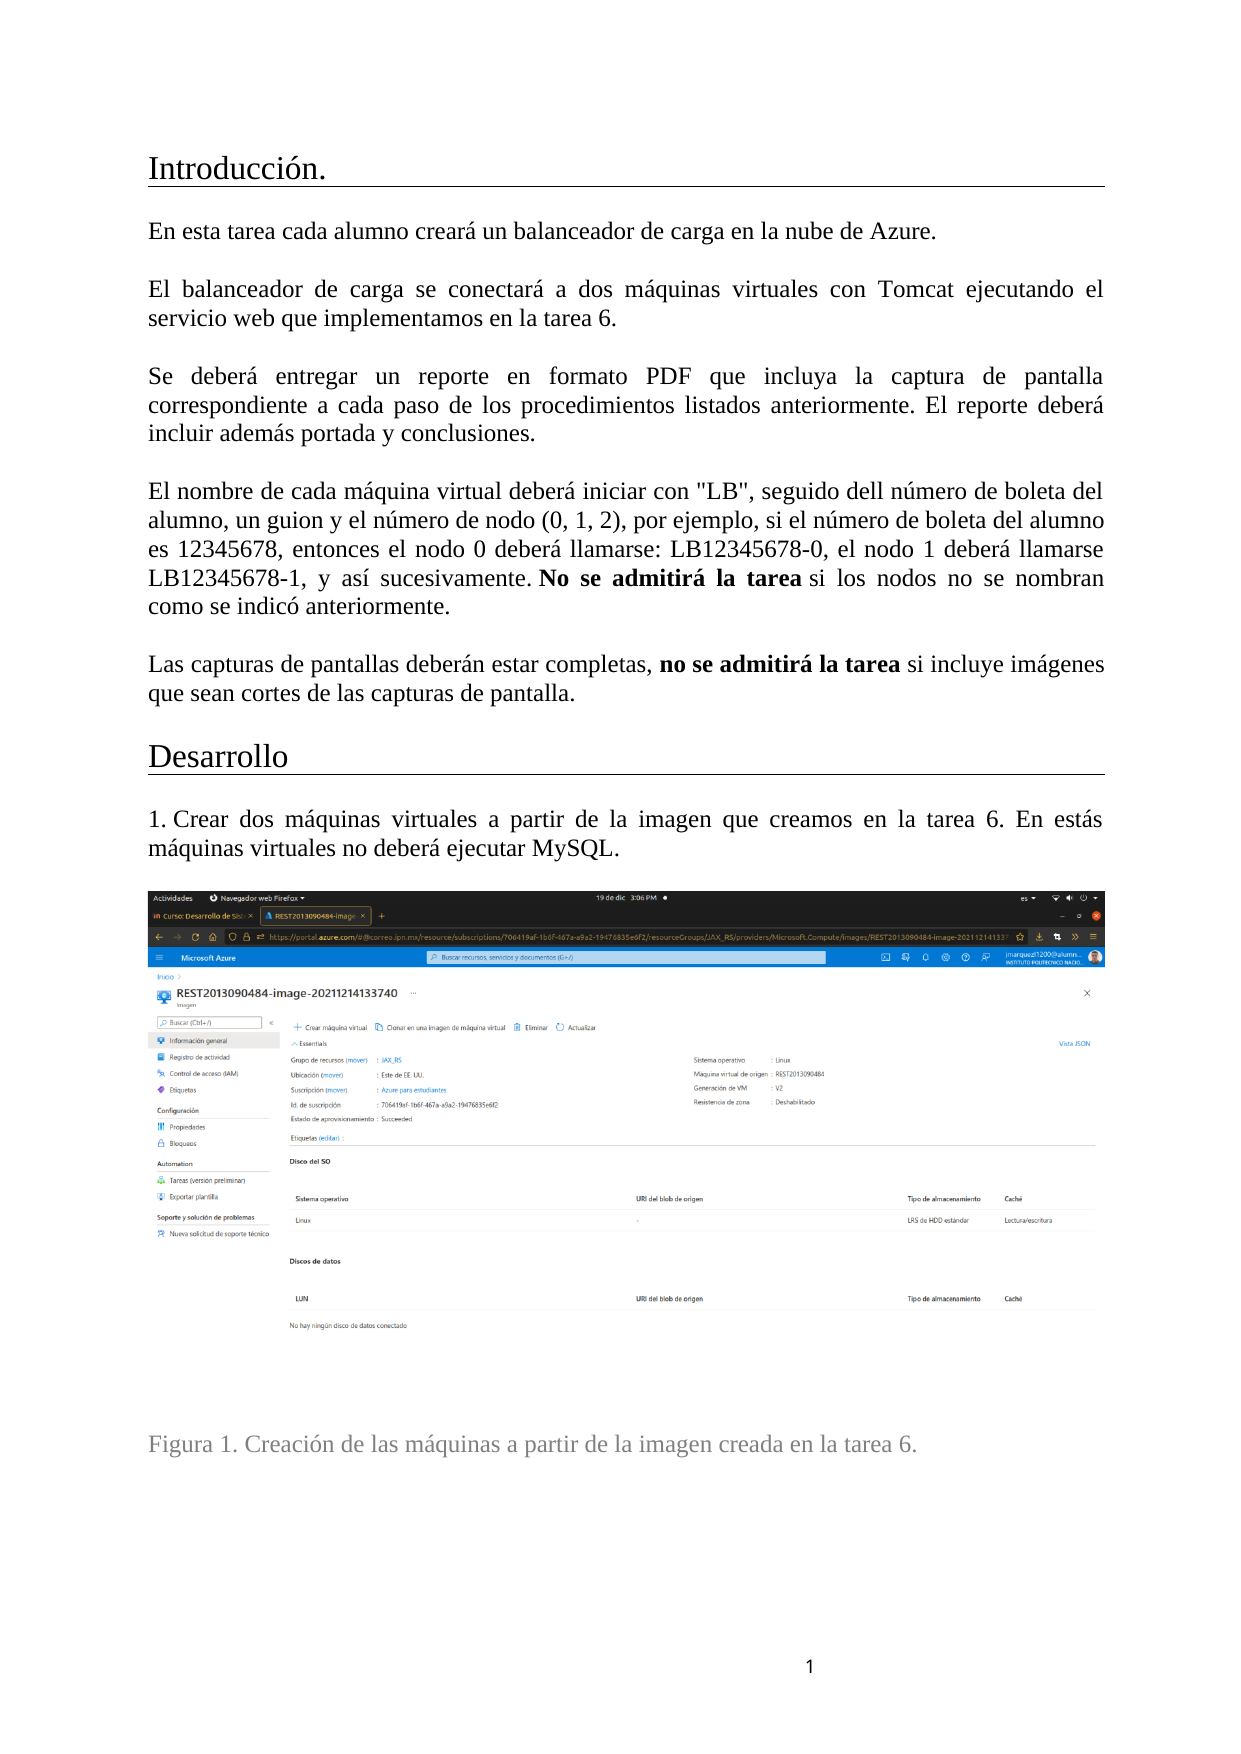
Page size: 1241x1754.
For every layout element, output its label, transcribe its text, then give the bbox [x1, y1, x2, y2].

text Desarrollo [148, 736, 1105, 774]
picture [147, 891, 1105, 1430]
text El balanceador de carga se conectará a dos máquinas virtuales con Tomcat ejecutando el servicio web que implementamos en la tarea 6. [148, 274, 1105, 332]
list Figura 1. Creación de las máquinas a partir de la imagen creada en la tarea 6. [148, 1430, 1105, 1458]
text En esta tarea cada alumno creará un balanceador de carga en la nube de Azure. [148, 216, 1105, 245]
text Las capturas de pantallas deberán estar completas, no se admitirá la tarea si incluye imágenes que sean cortes de las capturas de pantalla. [148, 649, 1105, 707]
text El nombre de cada máquina virtual deberá iniciar con "LB", seguido dell número de boleta del alumno, un guion y el número de nodo (0, 1, 2), por ejemplo, si el número de boleta del alumno es 12345678, entonces el nodo 0 deberá llamarse: LB12345678-0, el nodo 1 deberá llamarse LB12345678-1, y así sucesivamente. No se admitirá la tarea si los nodos no se nombran como se indicó anteriormente. [148, 476, 1105, 620]
text Se deberá entregar un reporte en formato PDF que incluya la captura de pantalla correspondiente a cada paso de los procedimientos listados anteriormente. El reporte deberá incluir además portada y conclusiones. [148, 361, 1105, 447]
text Introducción. [148, 148, 1105, 186]
list Crear dos máquinas virtuales a partir de la imagen que creamos en la tarea 6. En estás máquinas virtuales no deberá ejecutar MySQL. [148, 804, 1105, 862]
